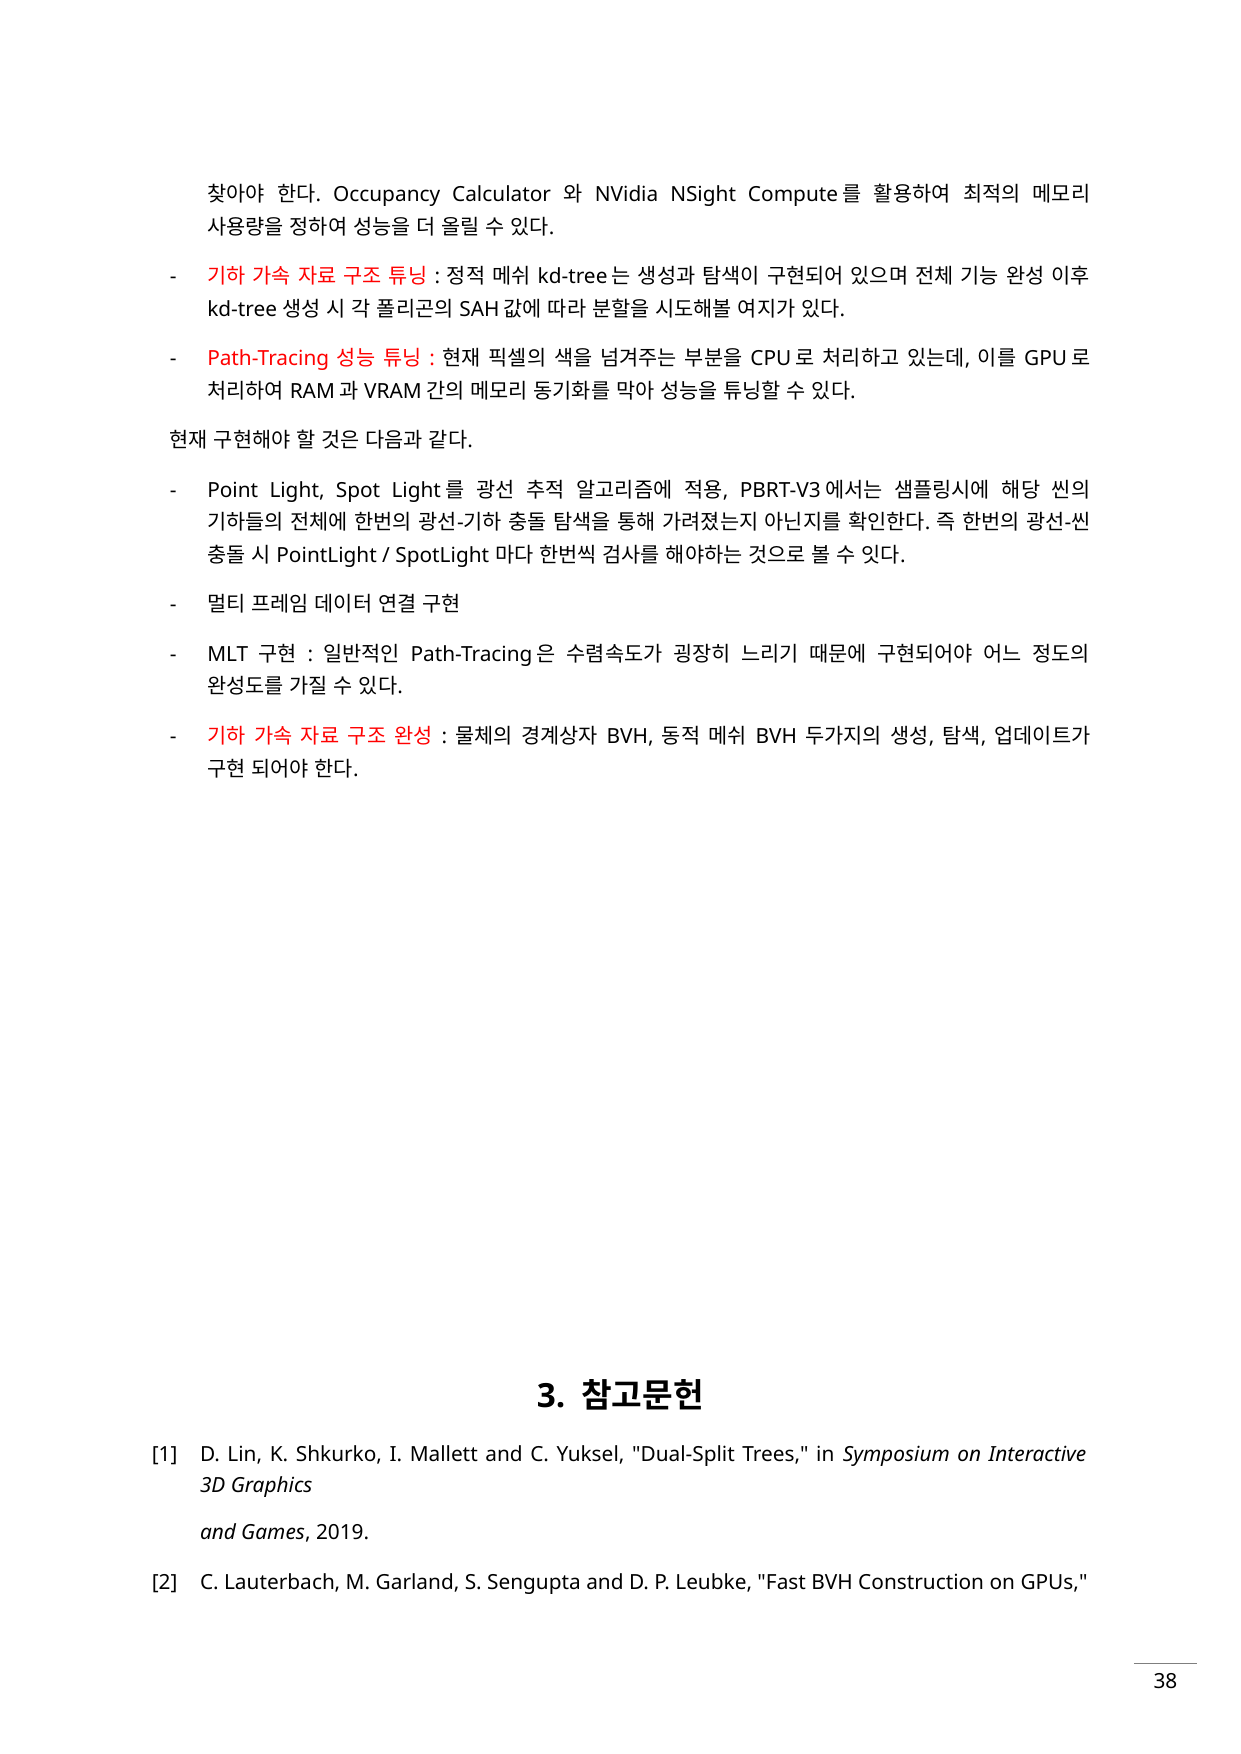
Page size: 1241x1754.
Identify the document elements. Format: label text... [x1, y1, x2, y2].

list MLT 구현 : 일반적인 Path-Tracing은 수렴속도가 굉장히 느리기 때문에 구현되어야 어느 정도의 완성도를 가질 수 있다. [169, 637, 1090, 700]
list 멀티 프레임 데이터 연결 구현 [169, 588, 1090, 618]
text 현재 구현해야 할 것은 다음과 같다. [150, 423, 1090, 454]
list Path-Tracing 성능 튜닝 : 현재 픽셀의 색을 넘겨주는 부분을 CPU로 처리하고 있는데, 이를 GPU로 처리하여 RAM과 VRAM간의 메모리 동기화를 막아 성능을 튜닝할 수 있다. [169, 341, 1090, 404]
list 기하 가속 자료 구조 완성 : 물체의 경계상자 BVH, 동적 메쉬 BVH 두가지의 생성, 탐색, 업데이트가 구현 되어야 한다. [169, 719, 1090, 782]
subtitle 참고문헌 [150, 1369, 1090, 1417]
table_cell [198, 1566, 1090, 1597]
table_cell [2] [150, 1566, 198, 1597]
list Point Light, Spot Light를 광선 추적 알고리즘에 적용, PBRT-V3에서는 샘플링시에 해당 씬의 기하들의 전체에 한번의 광선-기하 충돌 탐색을 통해 가려졌는지 아닌지를 확인한다. 즉 한번의 광선-씬 충돌 시 PointLight / SpotLight 마다 한번씩 검사를 해야하는 것으로 볼 수 잇다. [169, 473, 1090, 568]
list 기하 가속 자료 구조 튜닝 : 정적 메쉬 kd-tree는 생성과 탐색이 구현되어 있으며 전체 기능 완성 이후 kd-tree 생성 시 각 폴리곤의 SAH값에 따라 분할을 시도해볼 여지가 있다. [169, 259, 1090, 322]
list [169, 177, 1090, 240]
table_header D. Lin, K. Shkurko, I. Mallett and C. Yuksel, "Dual-Split Trees," in Symposium on Interactive 3D Graphics and Games, 2019. [198, 1438, 1090, 1566]
table_header [1] [150, 1438, 198, 1566]
